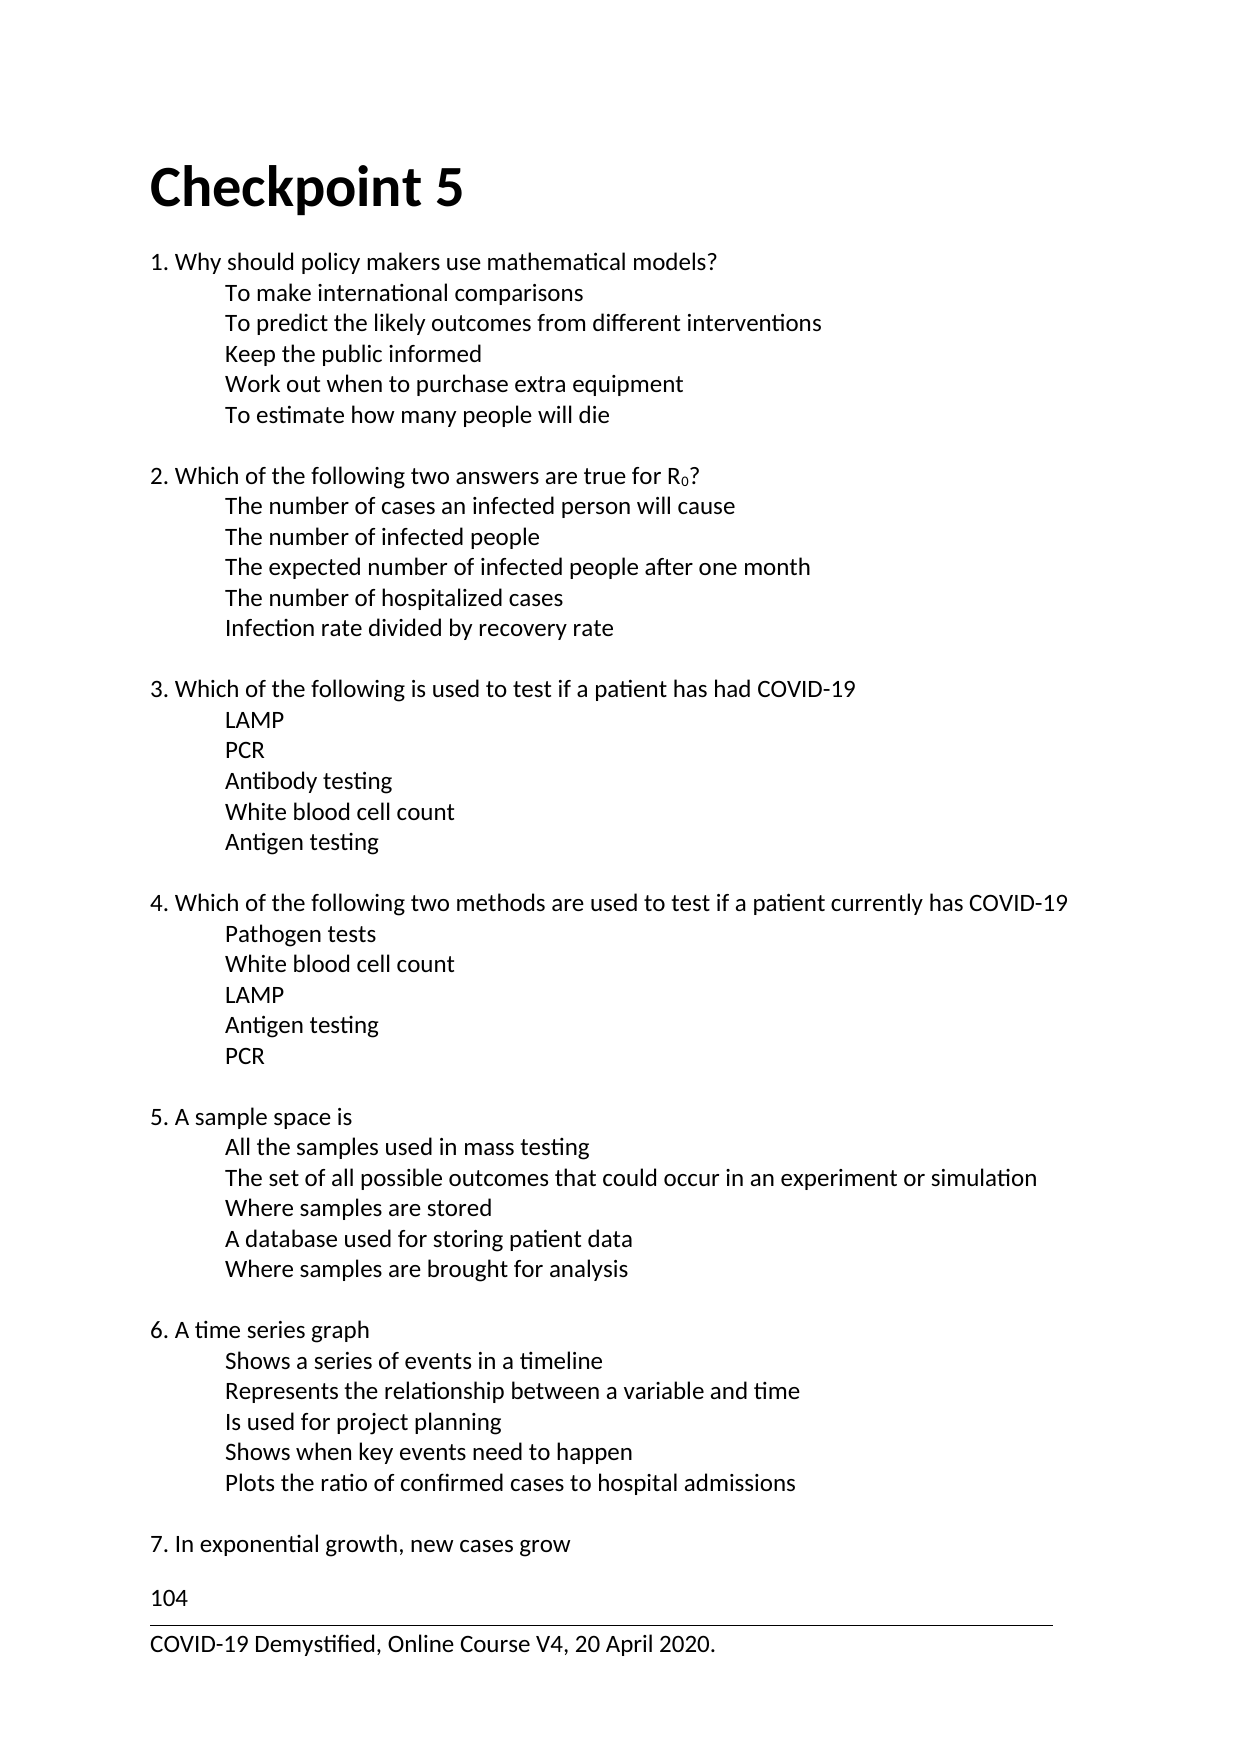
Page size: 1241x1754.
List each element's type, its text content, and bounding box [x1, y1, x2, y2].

text To make international comparisons [225, 277, 1090, 307]
text The number of hospitalized cases [225, 582, 1090, 612]
text To predict the likely outcomes from different interventions [225, 307, 1090, 338]
text Work out when to purchase extra equipment [225, 368, 1090, 399]
text Shows when key events need to happen [225, 1437, 1090, 1467]
text Plots the ratio of confirmed cases to hospital admissions [225, 1467, 1090, 1498]
text 4. Which of the following two methods are used to test if a patient currently has COVID-19 [150, 887, 1090, 918]
subtitle Checkpoint 5 [150, 150, 1090, 221]
text Keep the public informed [225, 338, 1090, 368]
text Antibody testing [225, 765, 1090, 796]
text Where samples are stored [225, 1192, 1090, 1223]
text White blood cell count [225, 948, 1090, 979]
text 7. In exponential growth, new cases grow [150, 1528, 1090, 1559]
text 6. A time series graph [150, 1314, 1090, 1345]
text Infection rate divided by recovery rate [225, 612, 1090, 643]
text The set of all possible outcomes that could occur in an experiment or simulation [225, 1162, 1090, 1192]
text Represents the relationship between a variable and time [225, 1376, 1090, 1406]
text 2. Which of the following two answers are true for R0? [150, 460, 1090, 490]
text Antigen testing [225, 1009, 1090, 1040]
text 3. Which of the following is used to test if a patient has had COVID-19 [150, 673, 1090, 704]
text Antigen testing [225, 826, 1090, 857]
text 5. A sample space is [150, 1101, 1090, 1131]
text Where samples are brought for analysis [225, 1253, 1090, 1284]
text PCR [225, 734, 1090, 765]
text The expected number of infected people after one month [225, 551, 1090, 582]
text The number of cases an infected person will cause [225, 490, 1090, 521]
text LAMP [225, 704, 1090, 734]
text All the samples used in mass testing [225, 1131, 1090, 1162]
text Is used for project planning [225, 1406, 1090, 1437]
text PCR [225, 1040, 1090, 1070]
text To estimate how many people will die [225, 399, 1090, 429]
text Pathogen tests [225, 918, 1090, 948]
text The number of infected people [225, 521, 1090, 551]
text Shows a series of events in a timeline [225, 1345, 1090, 1376]
text White blood cell count [225, 796, 1090, 826]
text A database used for storing patient data [225, 1223, 1090, 1253]
text LAMP [225, 979, 1090, 1009]
text 1. Why should policy makers use mathematical models? [150, 246, 1090, 277]
